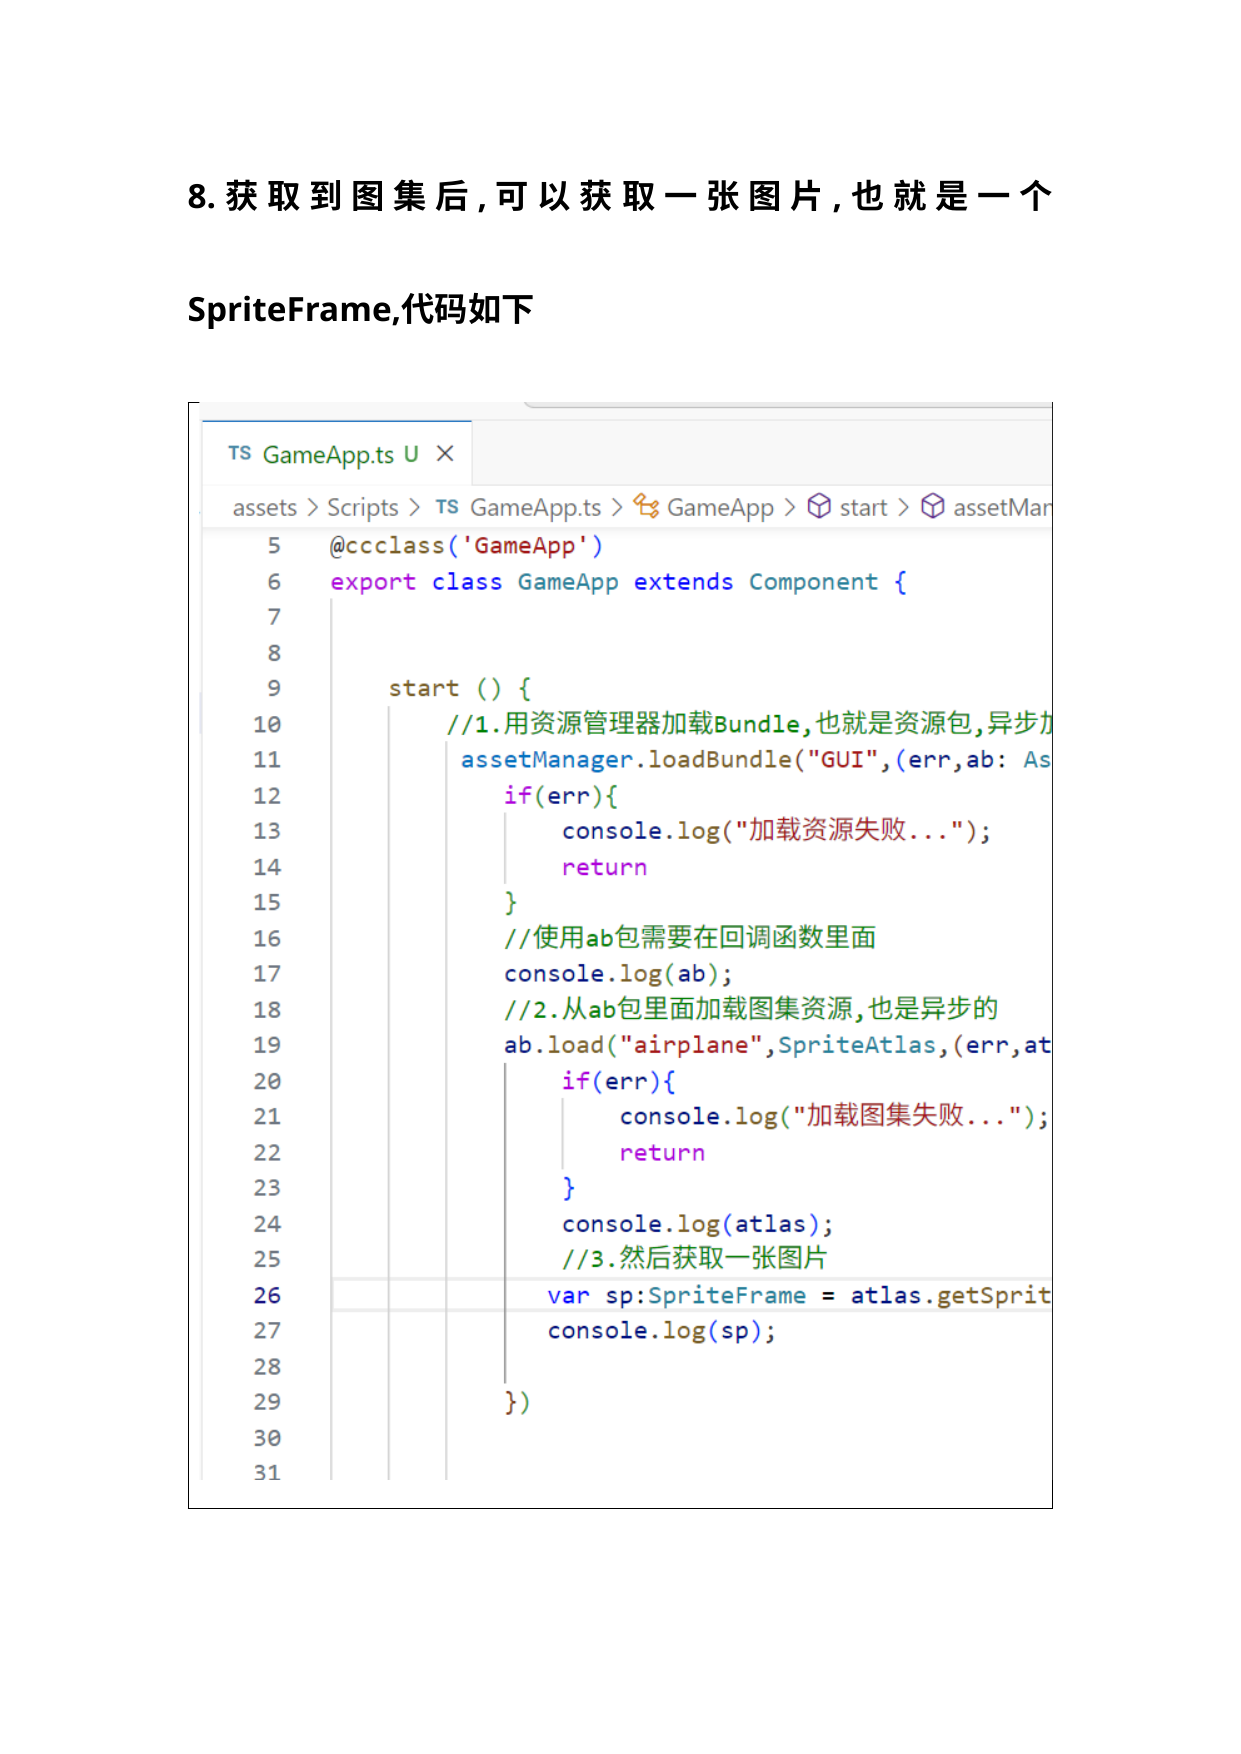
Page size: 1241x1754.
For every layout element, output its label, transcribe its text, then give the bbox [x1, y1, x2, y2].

picture [199, 402, 1053, 1480]
subtitle 8.获取到图集后,可以获取一张图片,也就是一个SpriteFrame,代码如下 [187, 162, 1053, 339]
table_header [189, 403, 1052, 1508]
